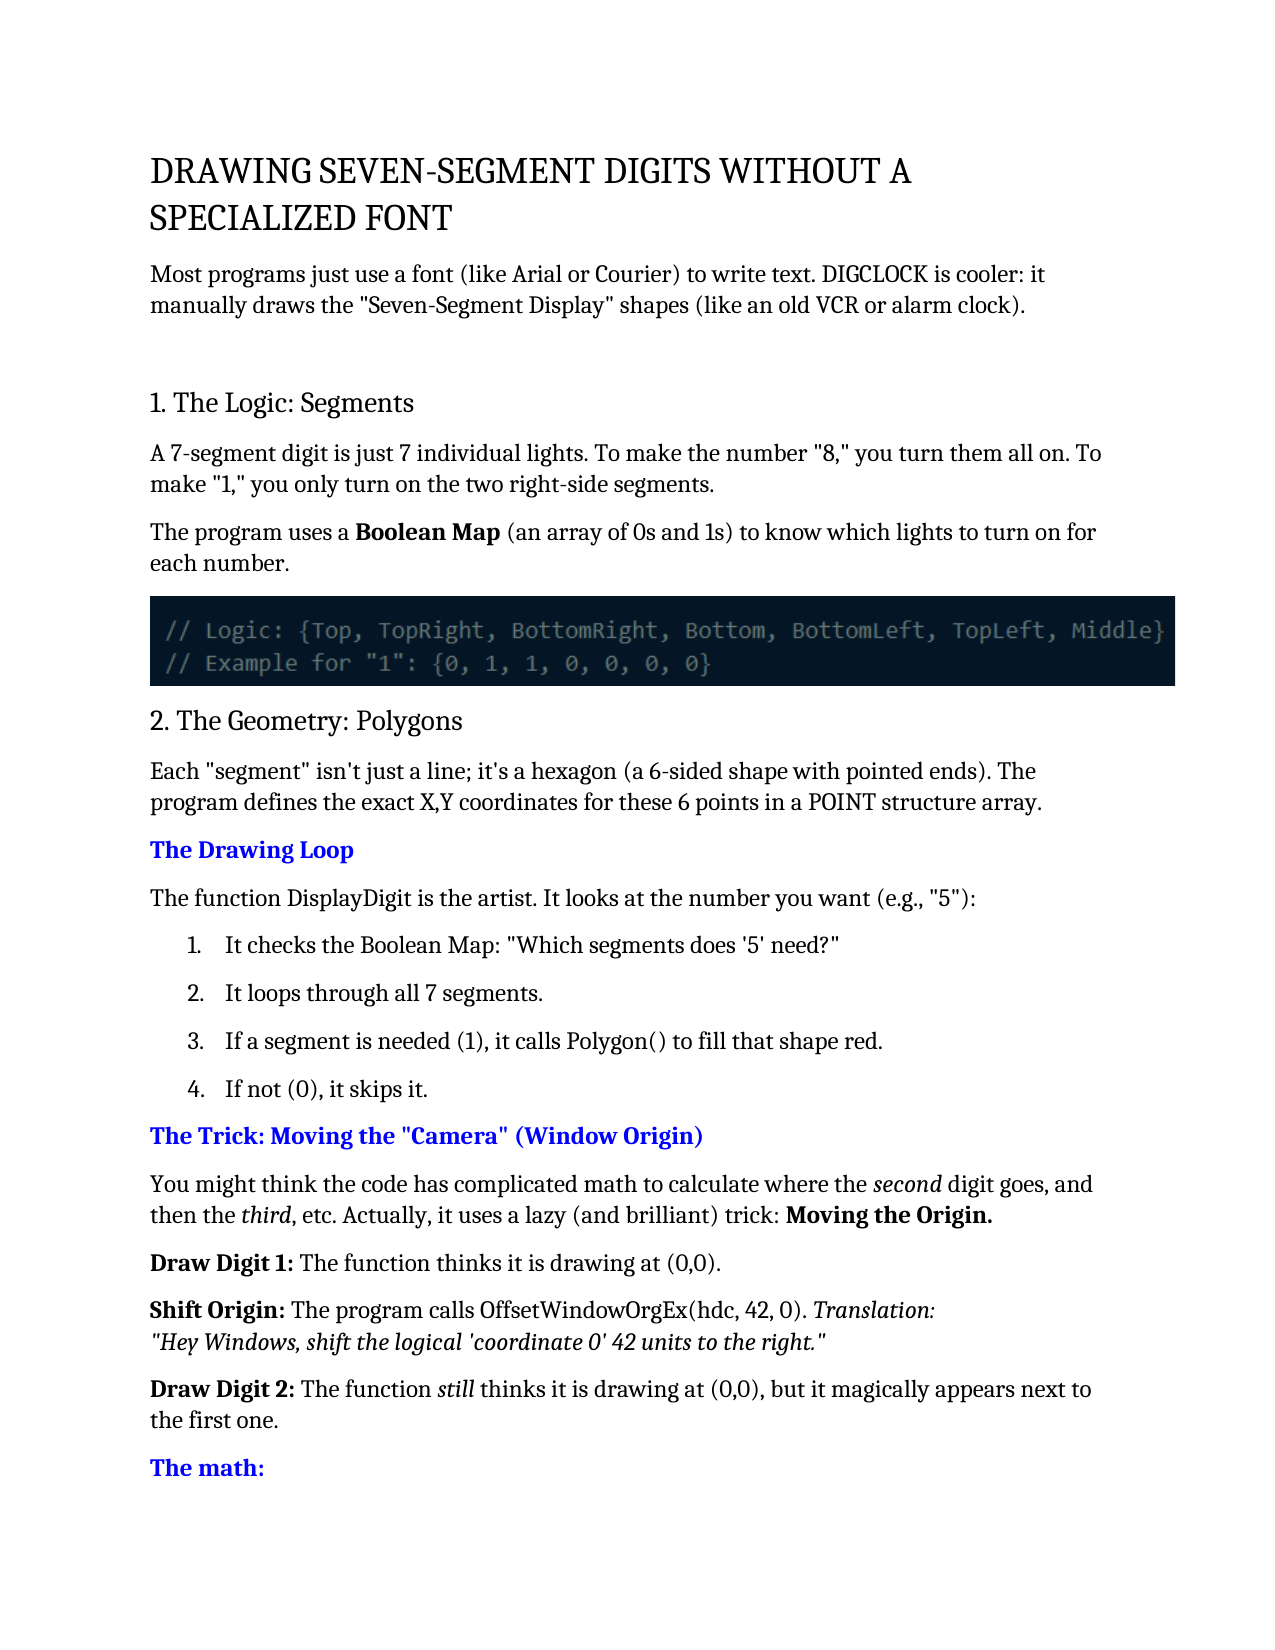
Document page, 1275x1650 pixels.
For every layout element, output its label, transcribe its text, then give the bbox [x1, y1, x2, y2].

list It loops through all 7 segments. [187, 979, 1125, 1008]
text Shift Origin: The program calls OffsetWindowOrgEx(hdc, 42, 0). Translation: "Hey Windows, shift the logical 'coordinate 0' 42 units to the right." [150, 1296, 1125, 1356]
text The function DisplayDigit is the artist. It looks at the number you want (e.g., "5"): [150, 884, 1125, 912]
text Draw Digit 1: The function thinks it is drawing at (0,0). [150, 1249, 1125, 1277]
text The program uses a Boolean Map (an array of 0s and 1s) to know which lights to turn on for each number. [150, 518, 1125, 578]
text 2. The Geometry: Polygons [150, 704, 1125, 738]
picture [150, 596, 1176, 686]
text The Drawing Loop [150, 836, 1125, 865]
text The math: [150, 1454, 1125, 1483]
list If not (0), it skips it. [187, 1074, 1125, 1103]
text 1. The Logic: Segments [150, 386, 1125, 420]
list If a segment is needed (1), it calls Polygon() to fill that shape red. [187, 1027, 1125, 1056]
text A 7-segment digit is just 7 individual lights. To make the number "8," you turn them all on. To make "1," you only turn on the two right-side segments. [150, 439, 1125, 499]
text Each "segment" isn't just a line; it's a hexagon (a 6-sided shape with pointed ends). The program defines the exact X,Y coordinates for these 6 points in a POINT structure array. [150, 757, 1125, 817]
list It checks the Boolean Map: "Which segments does '5' need?" [187, 931, 1125, 960]
text Draw Digit 2: The function still thinks it is drawing at (0,0), but it magically appears next to the first one. [150, 1375, 1125, 1435]
text You might think the code has complicated math to calculate where the second digit goes, and then the third, etc. Actually, it uses a lazy (and brilliant) trick: Moving the Origin. [150, 1170, 1125, 1230]
text DRAWING SEVEN-SEGMENT DIGITS WITHOUT A SPECIALIZED FONT [150, 150, 1125, 240]
text The Trick: Moving the "Camera" (Window Origin) [150, 1122, 1125, 1151]
text Most programs just use a font (like Arial or Courier) to write text. DIGCLOCK is cooler: it manually draws the "Seven-Segment Display" shapes (like an old VCR or alarm clock). [150, 260, 1125, 319]
